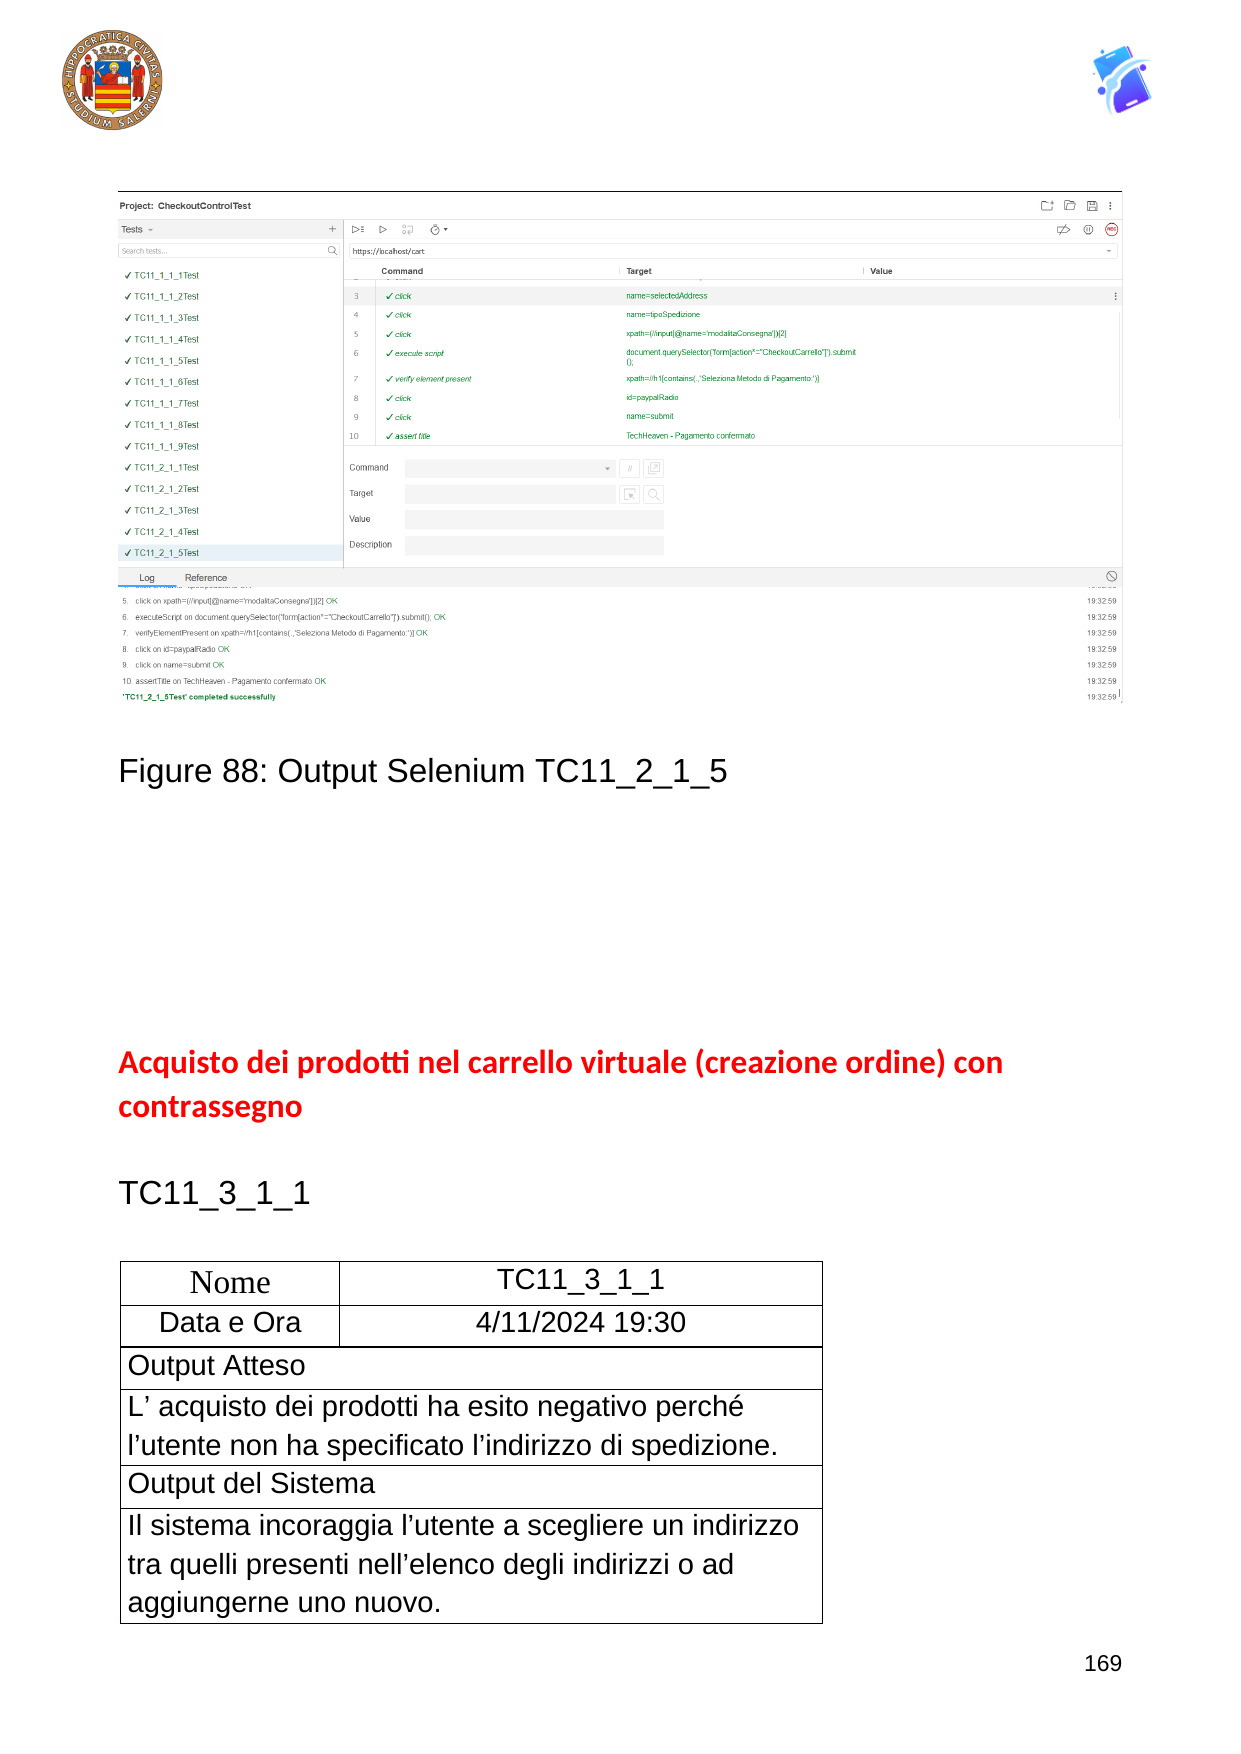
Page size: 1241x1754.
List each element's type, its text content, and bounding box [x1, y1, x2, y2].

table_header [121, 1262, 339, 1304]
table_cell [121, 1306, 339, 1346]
picture [61, 29, 163, 131]
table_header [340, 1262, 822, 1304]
text Figure 88: Output Selenium TC11_2_1_5 [118, 751, 1122, 789]
picture [1066, 25, 1178, 147]
subtitle Acquisto dei prodotti nel carrello virtuale (creazione ordine) con contrassegno [118, 1041, 1122, 1126]
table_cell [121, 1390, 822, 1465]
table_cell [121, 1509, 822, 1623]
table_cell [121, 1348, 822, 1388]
text TC11_3_1_1 [118, 1173, 1122, 1211]
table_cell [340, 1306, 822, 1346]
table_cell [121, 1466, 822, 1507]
picture [118, 191, 1123, 703]
